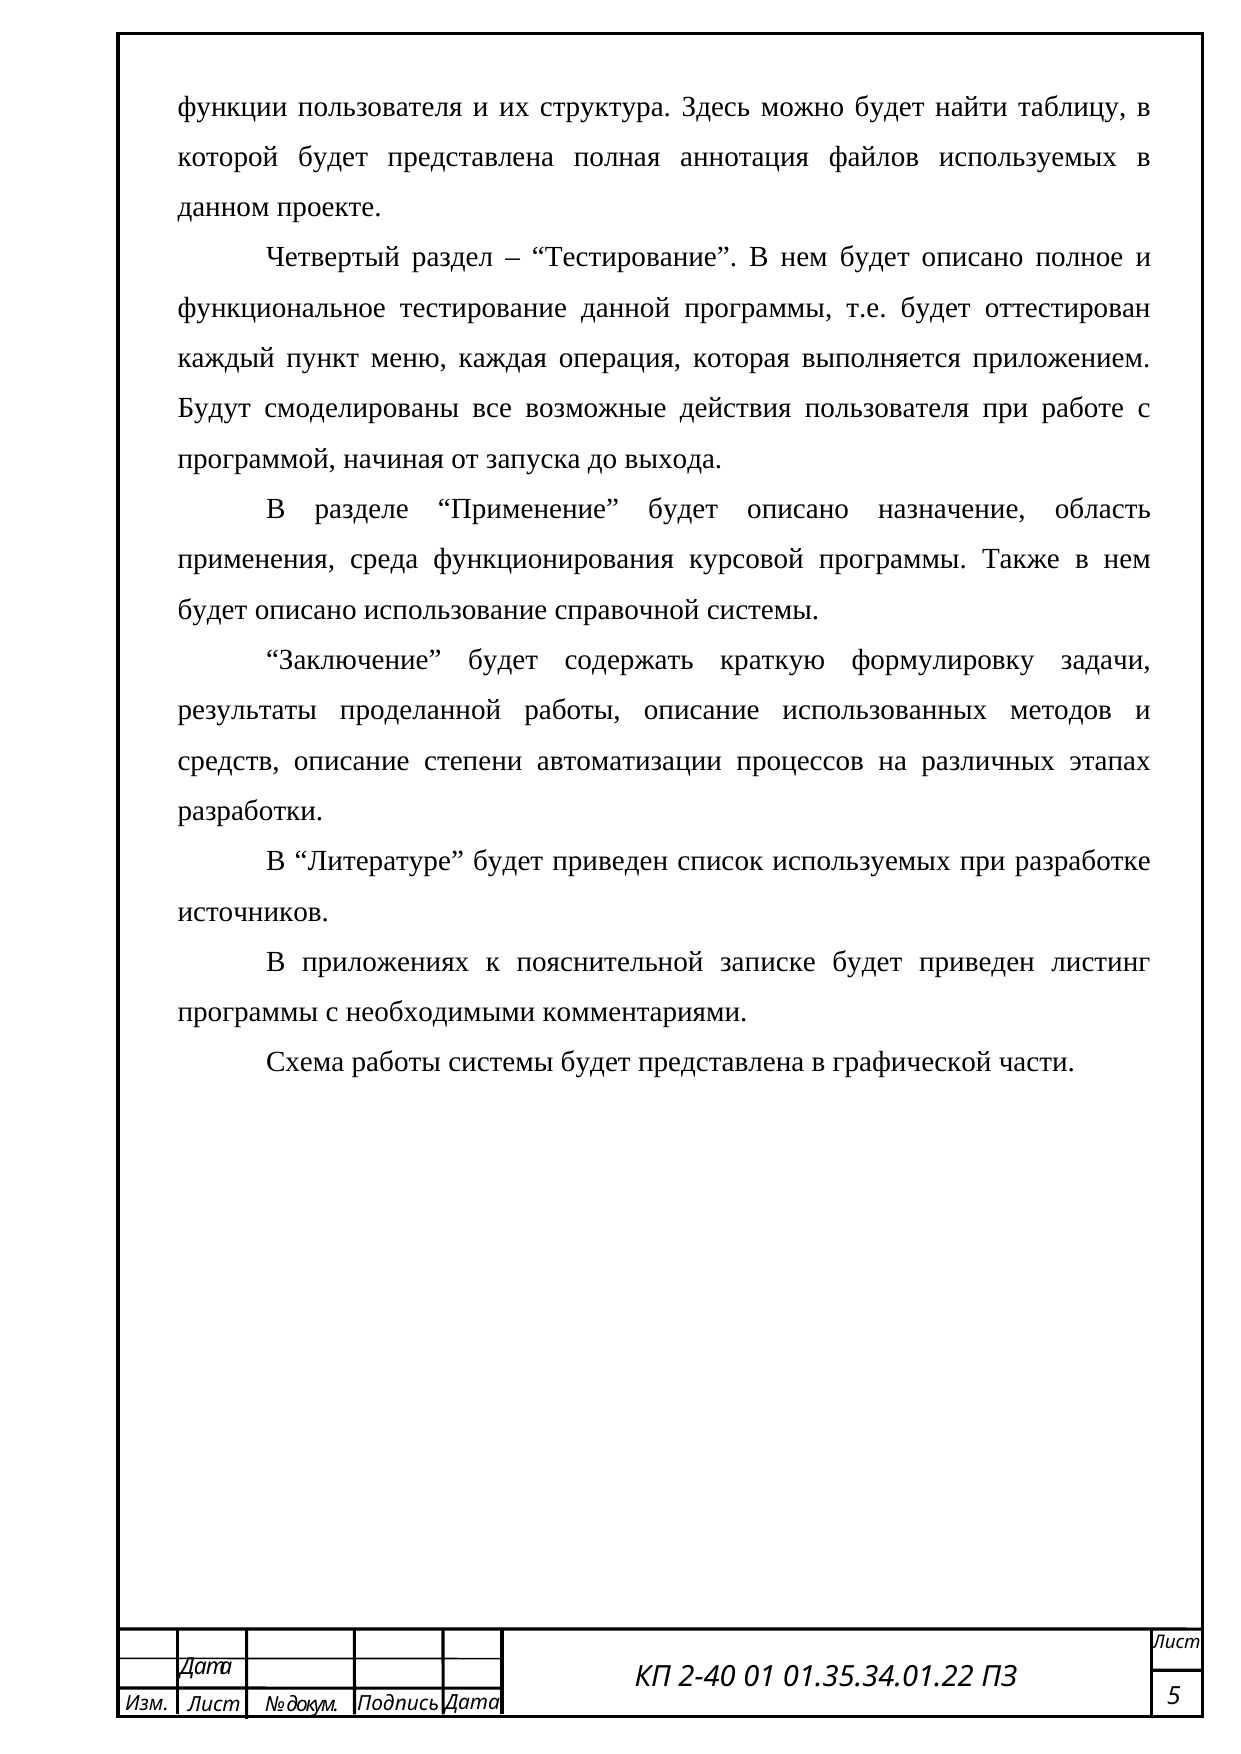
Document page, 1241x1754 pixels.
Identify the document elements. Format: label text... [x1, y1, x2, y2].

text Четвертый раздел – “Тестирование”. В нем будет описано полное и функциональное тестирование данной программы, т.е. будет оттестирован каждый пункт меню, каждая операция, которая выполняется приложением. Будут смоделированы все возможные действия пользователя при работе с программой, начиная от запуска до выхода. [177, 239, 1152, 474]
text Схема работы системы будет представлена в графической части. [177, 1044, 1152, 1078]
text В приложениях к пояснительной записке будет приведен листинг программы с необходимыми комментариями. [177, 944, 1152, 1028]
text В разделе “Применение” будет описано назначение, область применения, среда функционирования курсовой программы. Также в нем будет описано использование справочной системы. [177, 491, 1152, 625]
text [177, 89, 1152, 223]
text В “Литературе” будет приведен список используемых при разработке источников. [177, 843, 1152, 927]
text “Заключение” будет содержать краткую формулировку задачи, результаты проделанной работы, описание использованных методов и средств, описание степени автоматизации процессов на различных этапах разработки. [177, 642, 1152, 827]
